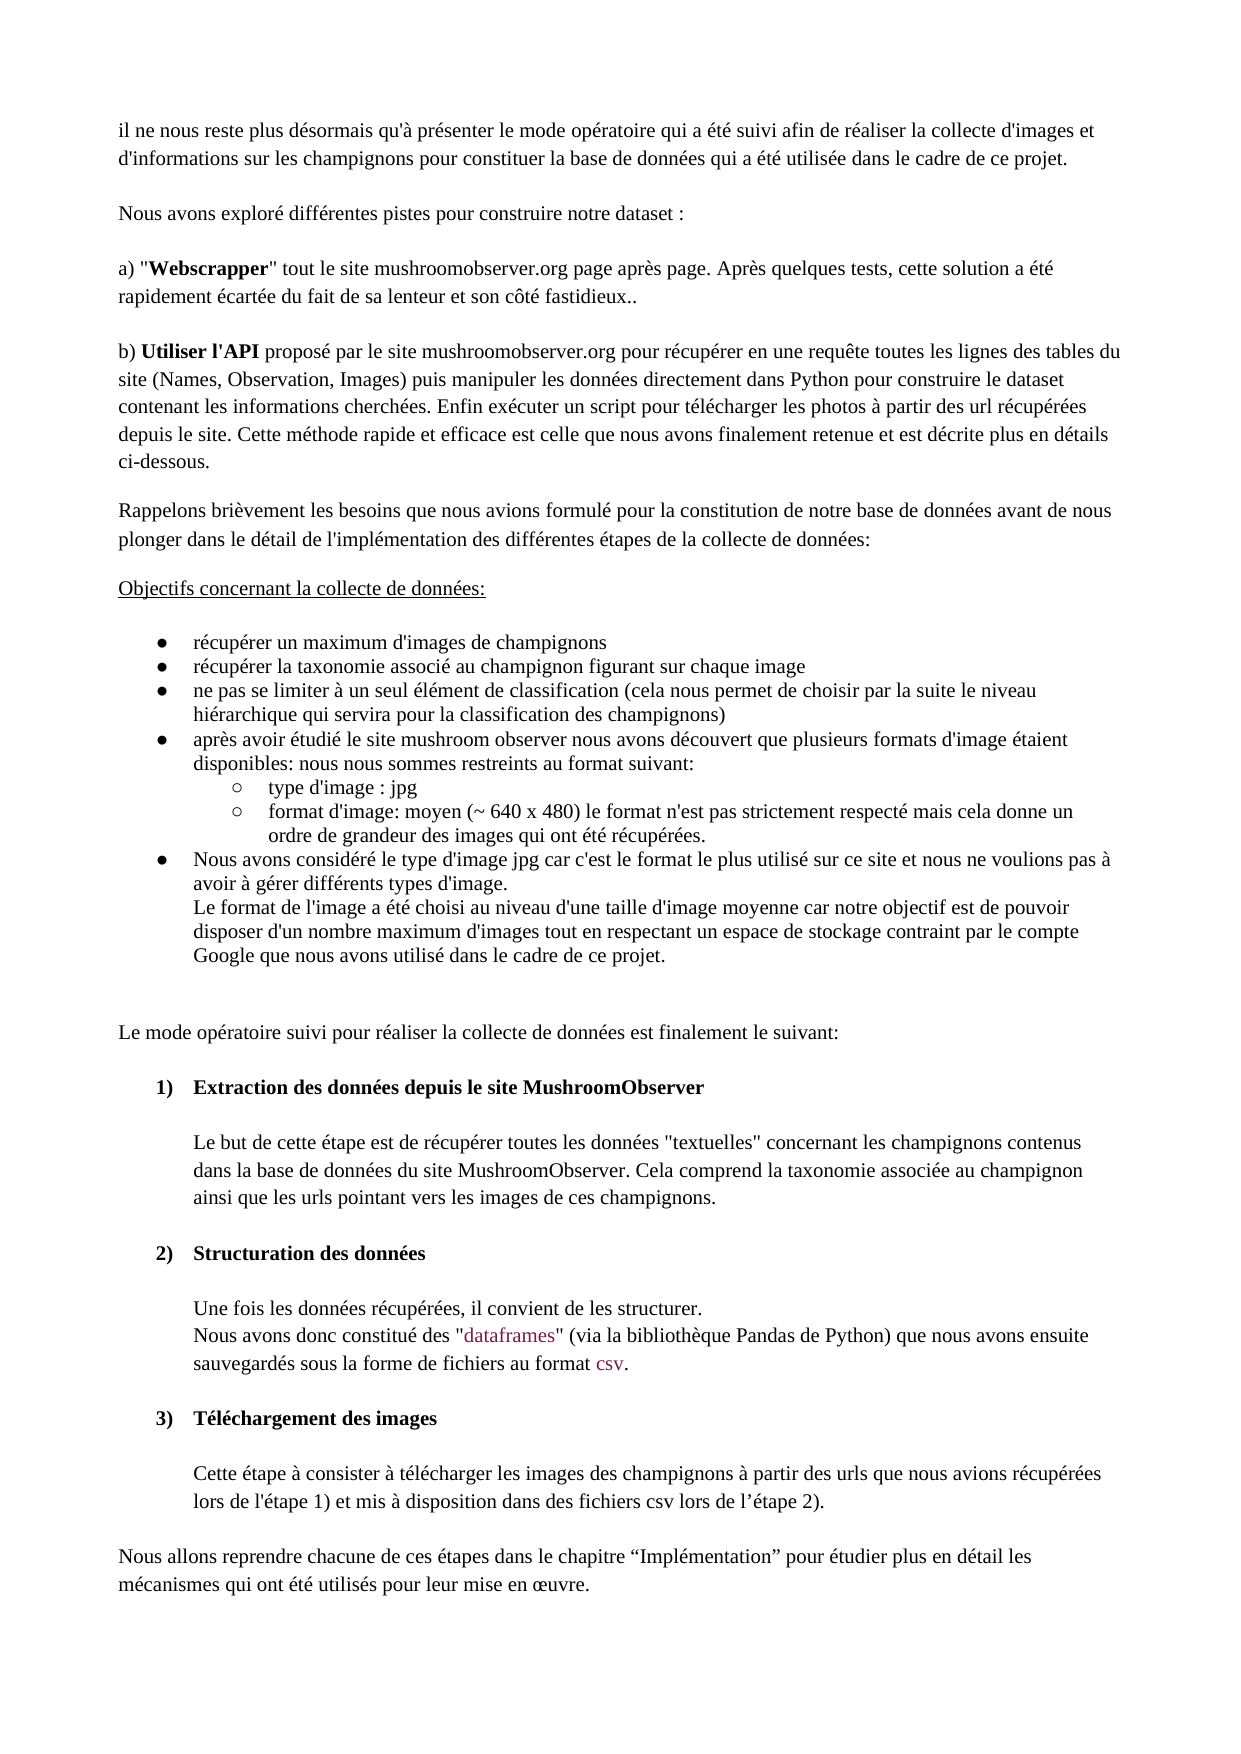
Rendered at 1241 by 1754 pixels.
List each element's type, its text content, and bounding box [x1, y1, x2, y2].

list après avoir étudié le site mushroom observer nous avons découvert que plusieurs formats d'image étaient disponibles: nous nous sommes restreints au format suivant: [156, 726, 1122, 774]
list Téléchargement des images [156, 1406, 1122, 1430]
list récupérer la taxonomie associé au champignon figurant sur chaque image [156, 654, 1122, 678]
list Extraction des données depuis le site MushroomObserver [156, 1075, 1122, 1099]
list Structuration des données [156, 1241, 1122, 1264]
text Le mode opératoire suivi pour réaliser la collecte de données est finalement le suivant: [118, 1020, 1122, 1044]
text Nous avons exploré différentes pistes pour construire notre dataset : [118, 201, 1122, 225]
text il ne nous reste plus désormais qu'à présenter le mode opératoire qui a été suivi afin de réaliser la collecte d'images et d'informations sur les champignons pour constituer la base de données qui a été utilisée dans le cadre de ce projet. [118, 118, 1122, 170]
list ne pas se limiter à un seul élément de classification (cela nous permet de choisir par la suite le niveau hiérarchique qui servira pour la classification des champignons) [156, 678, 1122, 726]
list Nous avons considéré le type d'image jpg car c'est le format le plus utilisé sur ce site et nous ne voulions pas à avoir à gérer différents types d'image. Le format de l'image a été choisi au niveau d'une taille d'image moyenne car notre objectif est de pouvoir disposer d'un nombre maximum d'images tout en respectant un espace de stockage contraint par le compte Google que nous avons utilisé dans le cadre de ce projet. [156, 847, 1122, 967]
text Objectifs concernant la collecte de données: [118, 576, 1122, 600]
text Cette étape à consister à télécharger les images des champignons à partir des urls que nous avions récupérées lors de l'étape 1) et mis à disposition dans des fichiers csv lors de l’étape 2). [193, 1461, 1122, 1513]
text a) "Webscrapper" tout le site mushroomobserver.org page après page. Après quelques tests, cette solution a été rapidement écartée du fait de sa lenteur et son côté fastidieux.. [118, 256, 1122, 308]
text Une fois les données récupérées, il convient de les structurer. Nous avons donc constitué des "dataframes" (via la bibliothèque Pandas de Python) que nous avons ensuite sauvegardés sous la forme de fichiers au format csv. [193, 1296, 1122, 1375]
text Le but de cette étape est de récupérer toutes les données "textuelles" concernant les champignons contenus dans la base de données du site MushroomObserver. Cela comprend la taxonomie associée au champignon ainsi que les urls pointant vers les images de ces champignons. [193, 1130, 1122, 1209]
text Nous allons reprendre chacune de ces étapes dans le chapitre “Implémentation” pour étudier plus en détail les mécanismes qui ont été utilisés pour leur mise en œuvre. [118, 1544, 1122, 1596]
list type d'image : jpg [231, 774, 1122, 799]
text Rappelons brièvement les besoins que nous avions formulé pour la constitution de notre base de données avant de nous plonger dans le détail de l'implémentation des différentes étapes de la collecte de données: [118, 498, 1122, 551]
text b) Utiliser l'API proposé par le site mushroomobserver.org pour récupérer en une requête toutes les lignes des tables du site (Names, Observation, Images) puis manipuler les données directement dans Python pour construire le dataset contenant les informations cherchées. Enfin exécuter un script pour télécharger les photos à partir des url récupérées depuis le site. Cette méthode rapide et efficace est celle que nous avons finalement retenue et est décrite plus en détails ci-dessous. [118, 339, 1122, 473]
list récupérer un maximum d'images de champignons [156, 630, 1122, 654]
list format d'image: moyen (~ 640 x 480) le format n'est pas strictement respecté mais cela donne un ordre de grandeur des images qui ont été récupérées. [231, 799, 1122, 847]
